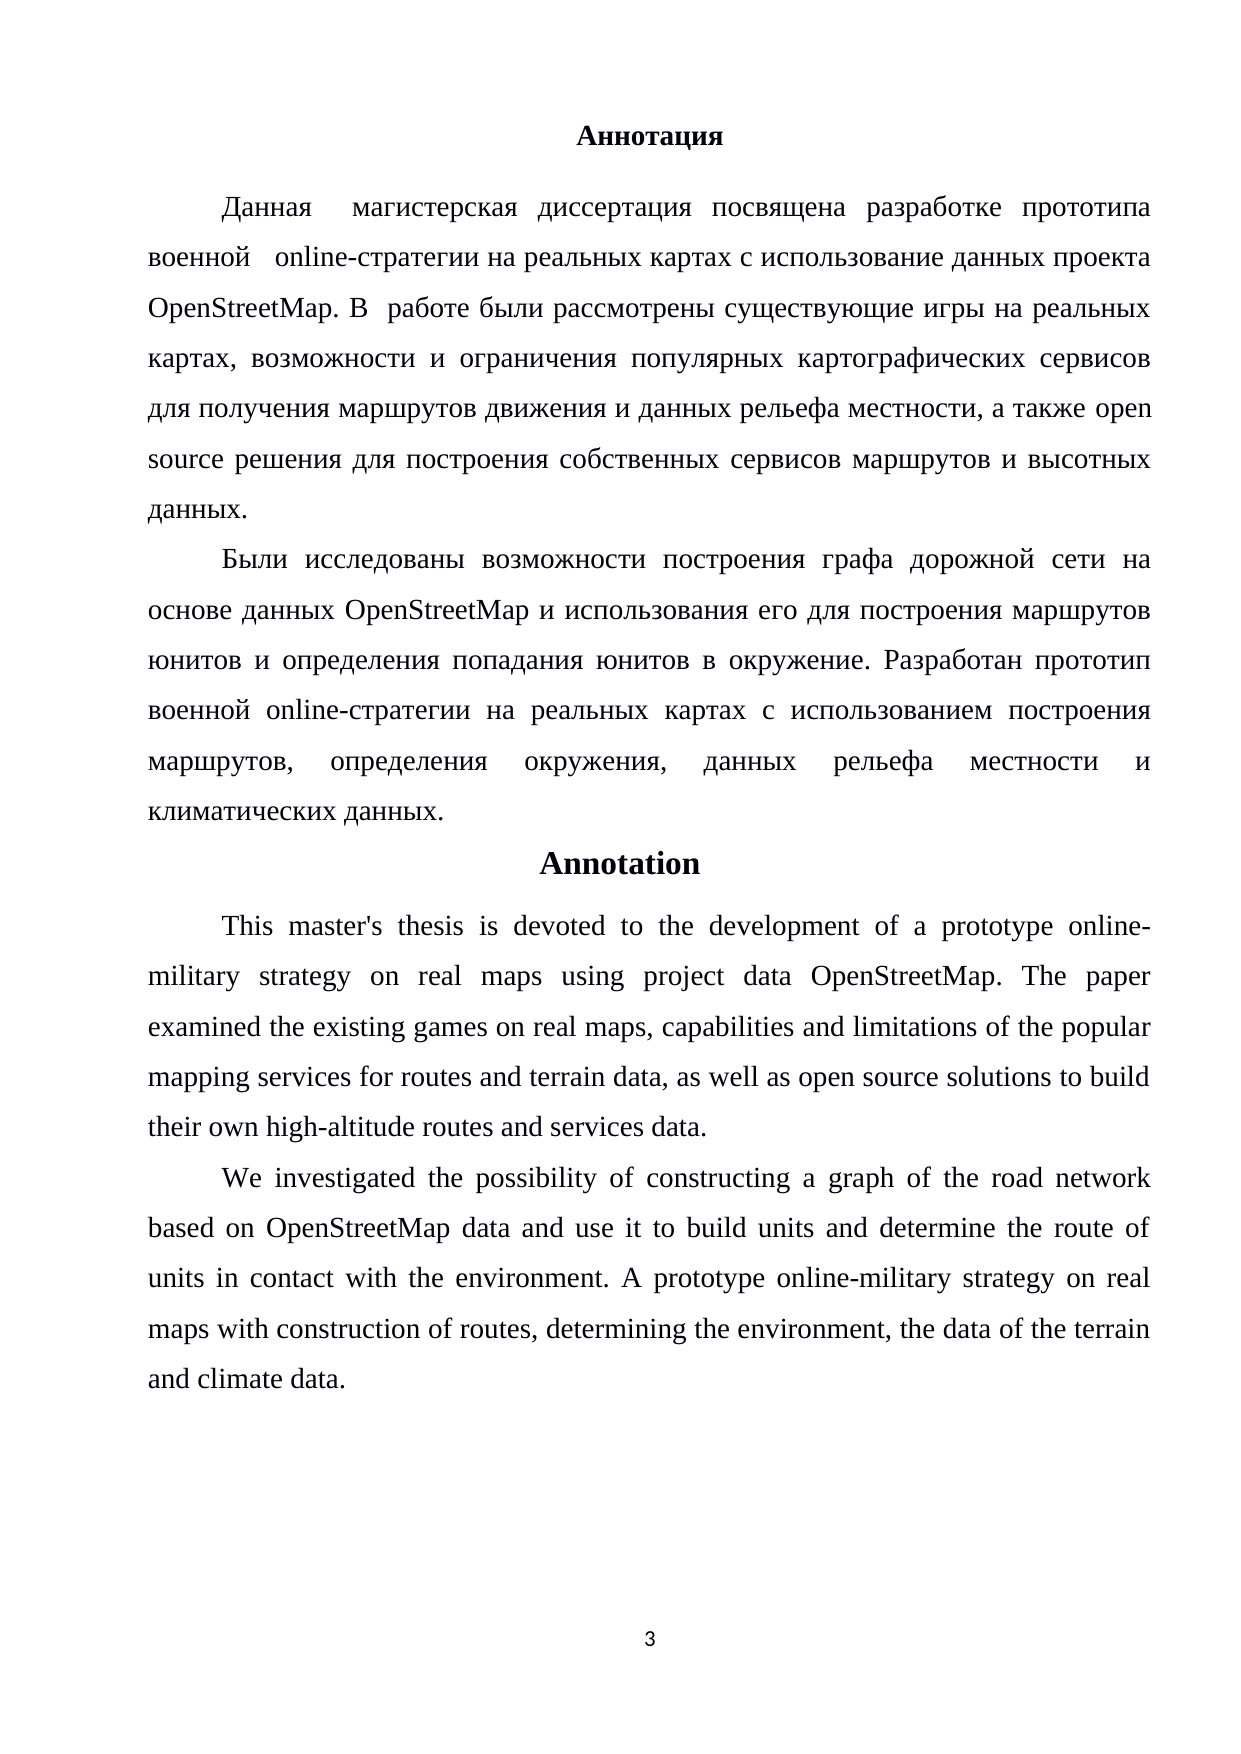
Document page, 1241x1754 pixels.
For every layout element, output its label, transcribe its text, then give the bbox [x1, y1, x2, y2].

text We investigated the possibility of constructing a graph of the road network based on OpenStreetMap data and use it to build units and determine the route of units in contact with the environment. A prototype online-military strategy on real maps with construction of routes, determining the environment, the data of the terrain and climate data. [148, 1160, 1152, 1394]
text Данная магистерская диссертация посвящена разработке прототипа военной online-стратегии на реальных картах с использование данных проекта OpenStreetMap. В работе были рассмотрены существующие игры на реальных картах, возможности и ограничения популярных картографических сервисов для получения маршрутов движения и данных рельефа местности, а также open sourсe решения для построения собственных сервисов маршрутов и высотных данных. [148, 189, 1152, 525]
text Annotation [148, 843, 1152, 882]
text Аннотация [148, 118, 1152, 152]
text This master's thesis is devoted to the development of a prototype online-military strategy on real maps using project data OpenStreetMap. The paper examined the existing games on real maps, capabilities and limitations of the popular mapping services for routes and terrain data, as well as open source solutions to build their own high-altitude routes and services data. [148, 908, 1152, 1143]
text Были исследованы возможности построения графа дорожной сети на основе данных OpenStreetMap и использования его для построения маршрутов юнитов и определения попадания юнитов в окружение. Разработан прототип военной online-стратегии на реальных картах с использованием построения маршрутов, определения окружения, данных рельефа местности и климатических данных. [148, 541, 1152, 827]
